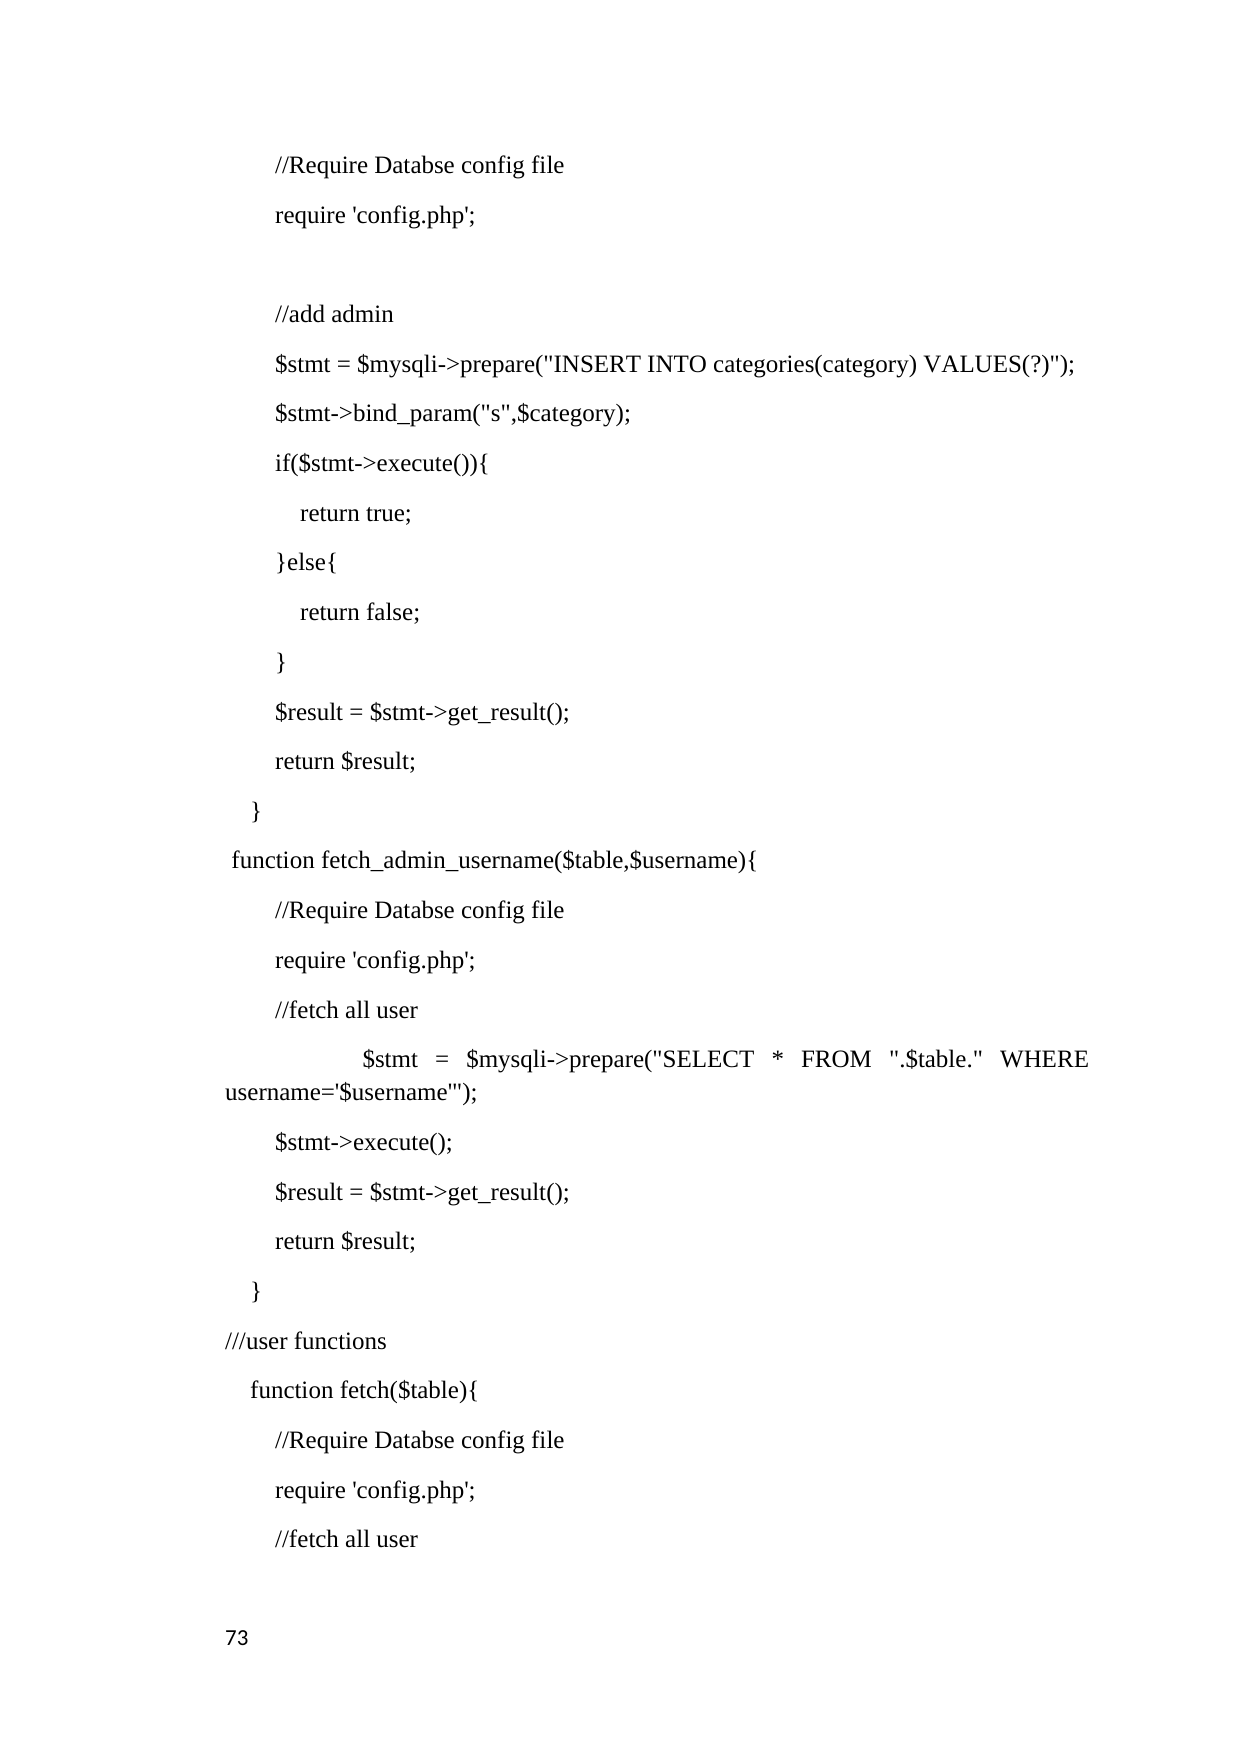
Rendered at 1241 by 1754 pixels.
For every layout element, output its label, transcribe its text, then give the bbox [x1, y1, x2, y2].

text function fetch_admin_username($table,$username){ [225, 846, 1090, 874]
text return $result; [225, 746, 1090, 775]
text $result = $stmt->get_result(); [225, 697, 1090, 725]
text $stmt->bind_param("s",$category); [225, 398, 1090, 427]
text ///user functions [225, 1326, 1090, 1354]
text } [225, 796, 1090, 825]
text require 'config.php'; [225, 1475, 1090, 1504]
text //Require Databse config file [225, 1425, 1090, 1454]
text require 'config.php'; [225, 945, 1090, 974]
text }else{ [225, 547, 1090, 576]
text return false; [225, 597, 1090, 626]
text if($stmt->execute()){ [225, 448, 1090, 477]
text } [225, 1276, 1090, 1305]
text $stmt = $mysqli->prepare("INSERT INTO categories(category) VALUES(?)"); [225, 349, 1090, 377]
text //fetch all user [225, 995, 1090, 1023]
text return true; [225, 498, 1090, 527]
text function fetch($table){ [225, 1376, 1090, 1404]
text $result = $stmt->get_result(); [225, 1177, 1090, 1206]
text //Require Databse config file [225, 150, 1090, 179]
text //fetch all user [225, 1524, 1090, 1553]
text return $result; [225, 1226, 1090, 1255]
text $stmt = $mysqli->prepare("SELECT * FROM ".$table." WHERE username='$username'"); [225, 1044, 1090, 1106]
text //Require Databse config file [225, 895, 1090, 924]
text } [225, 647, 1090, 676]
text //add admin [225, 299, 1090, 328]
text $stmt->execute(); [225, 1127, 1090, 1156]
text require 'config.php'; [225, 200, 1090, 228]
